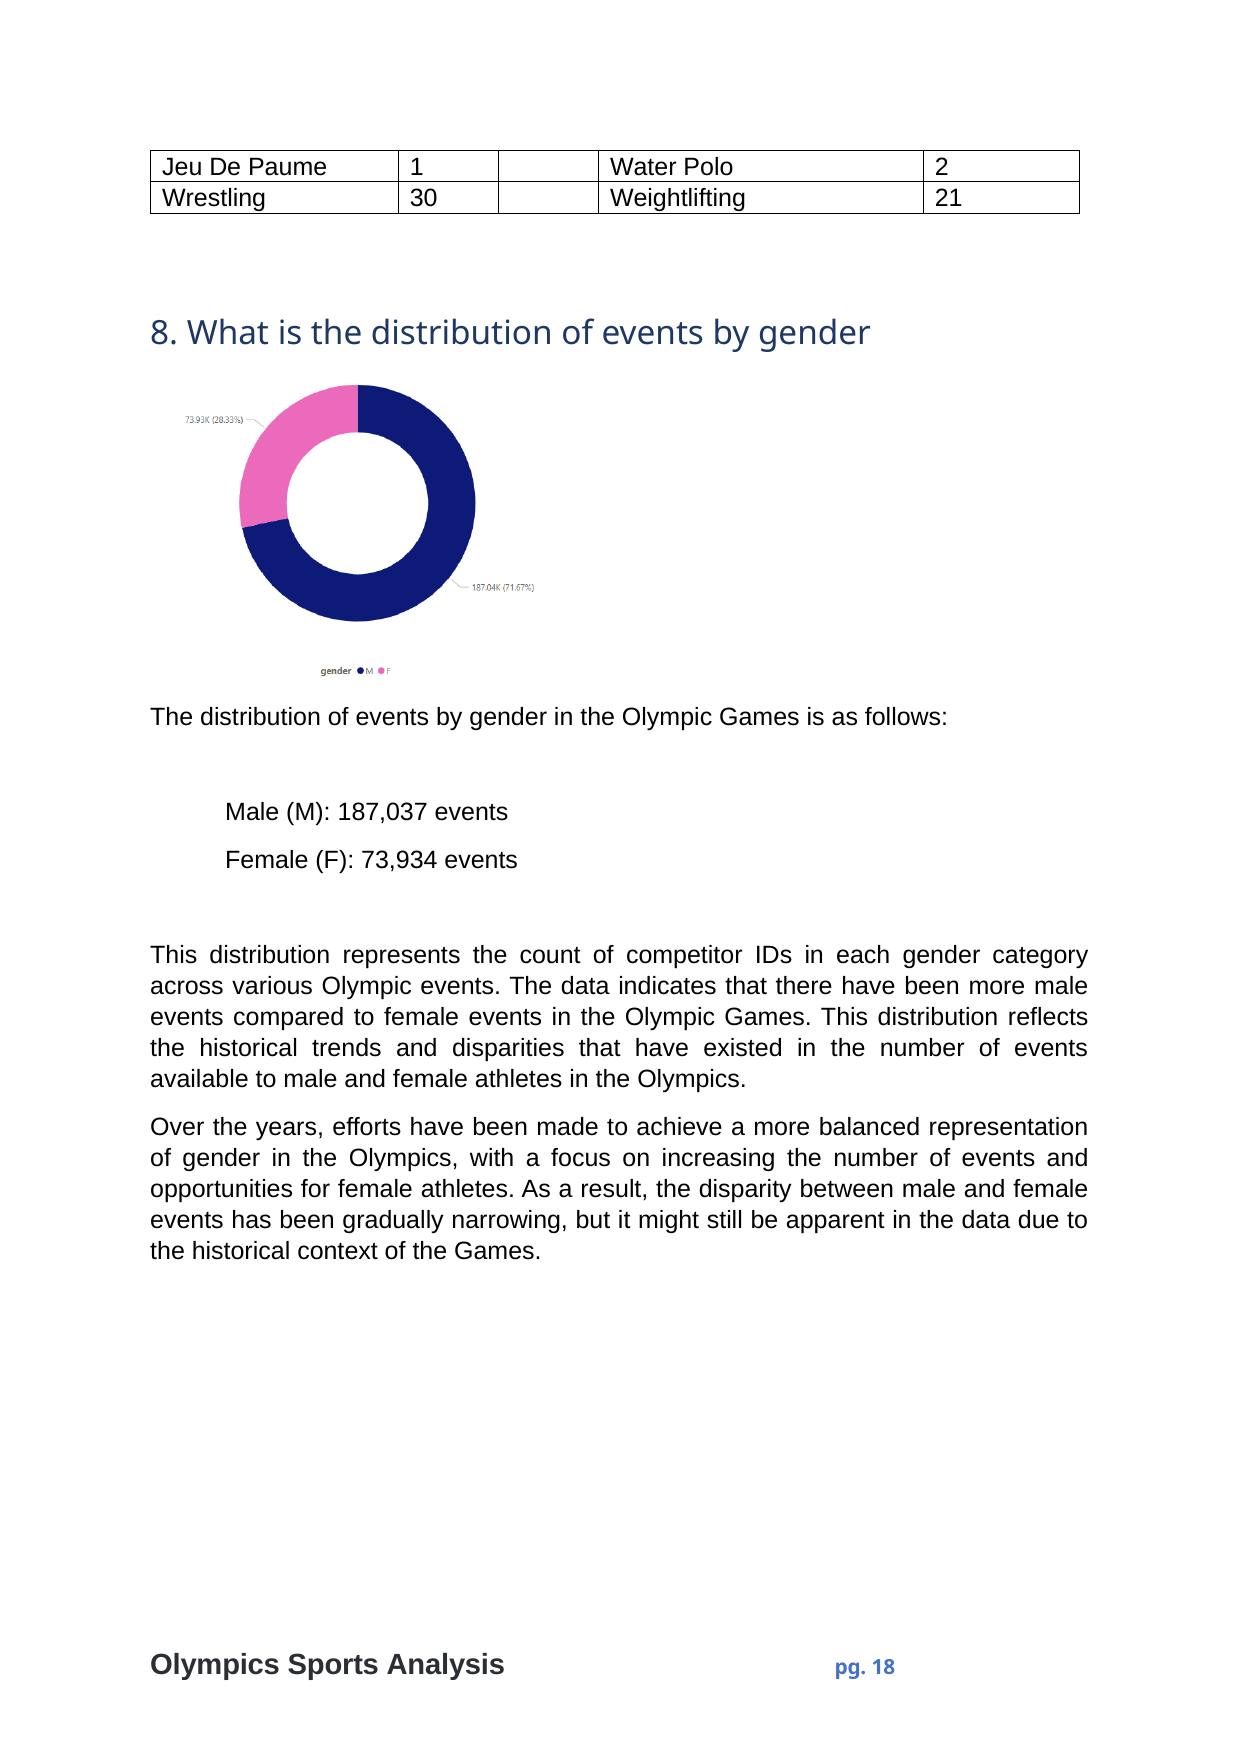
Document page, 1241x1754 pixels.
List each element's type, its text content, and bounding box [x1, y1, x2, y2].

subtitle 8. What is the distribution of events by gender [150, 309, 1090, 354]
table_cell [499, 151, 598, 181]
text Male (M): 187,037 events [225, 797, 1090, 826]
table_cell Jeu De Paume [151, 151, 398, 181]
table_cell Water Polo [599, 151, 923, 181]
picture [150, 357, 589, 683]
table_cell Wrestling [151, 182, 398, 212]
table_cell 2 [924, 151, 1079, 181]
table_cell Weightlifting [599, 182, 923, 212]
text Female (F): 73,934 events [225, 844, 1090, 873]
text The distribution of events by gender in the Olympic Games is as follows: [150, 701, 1090, 730]
table_cell [499, 182, 598, 212]
text This distribution represents the count of competitor IDs in each gender category across various Olympic events. The data indicates that there have been more male events compared to female events in the Olympic Games. This distribution reflects the historical trends and disparities that have existed in the number of events available to male and female athletes in the Olympics. [150, 940, 1090, 1093]
table_cell 30 [399, 182, 498, 212]
table_cell 1 [399, 151, 498, 181]
table_cell 21 [924, 182, 1079, 212]
text Over the years, efforts have been made to achieve a more balanced representation of gender in the Olympics, with a focus on increasing the number of events and opportunities for female athletes. As a result, the disparity between male and female events has been gradually narrowing, but it might still be apparent in the data due to the historical context of the Games. [150, 1112, 1090, 1265]
